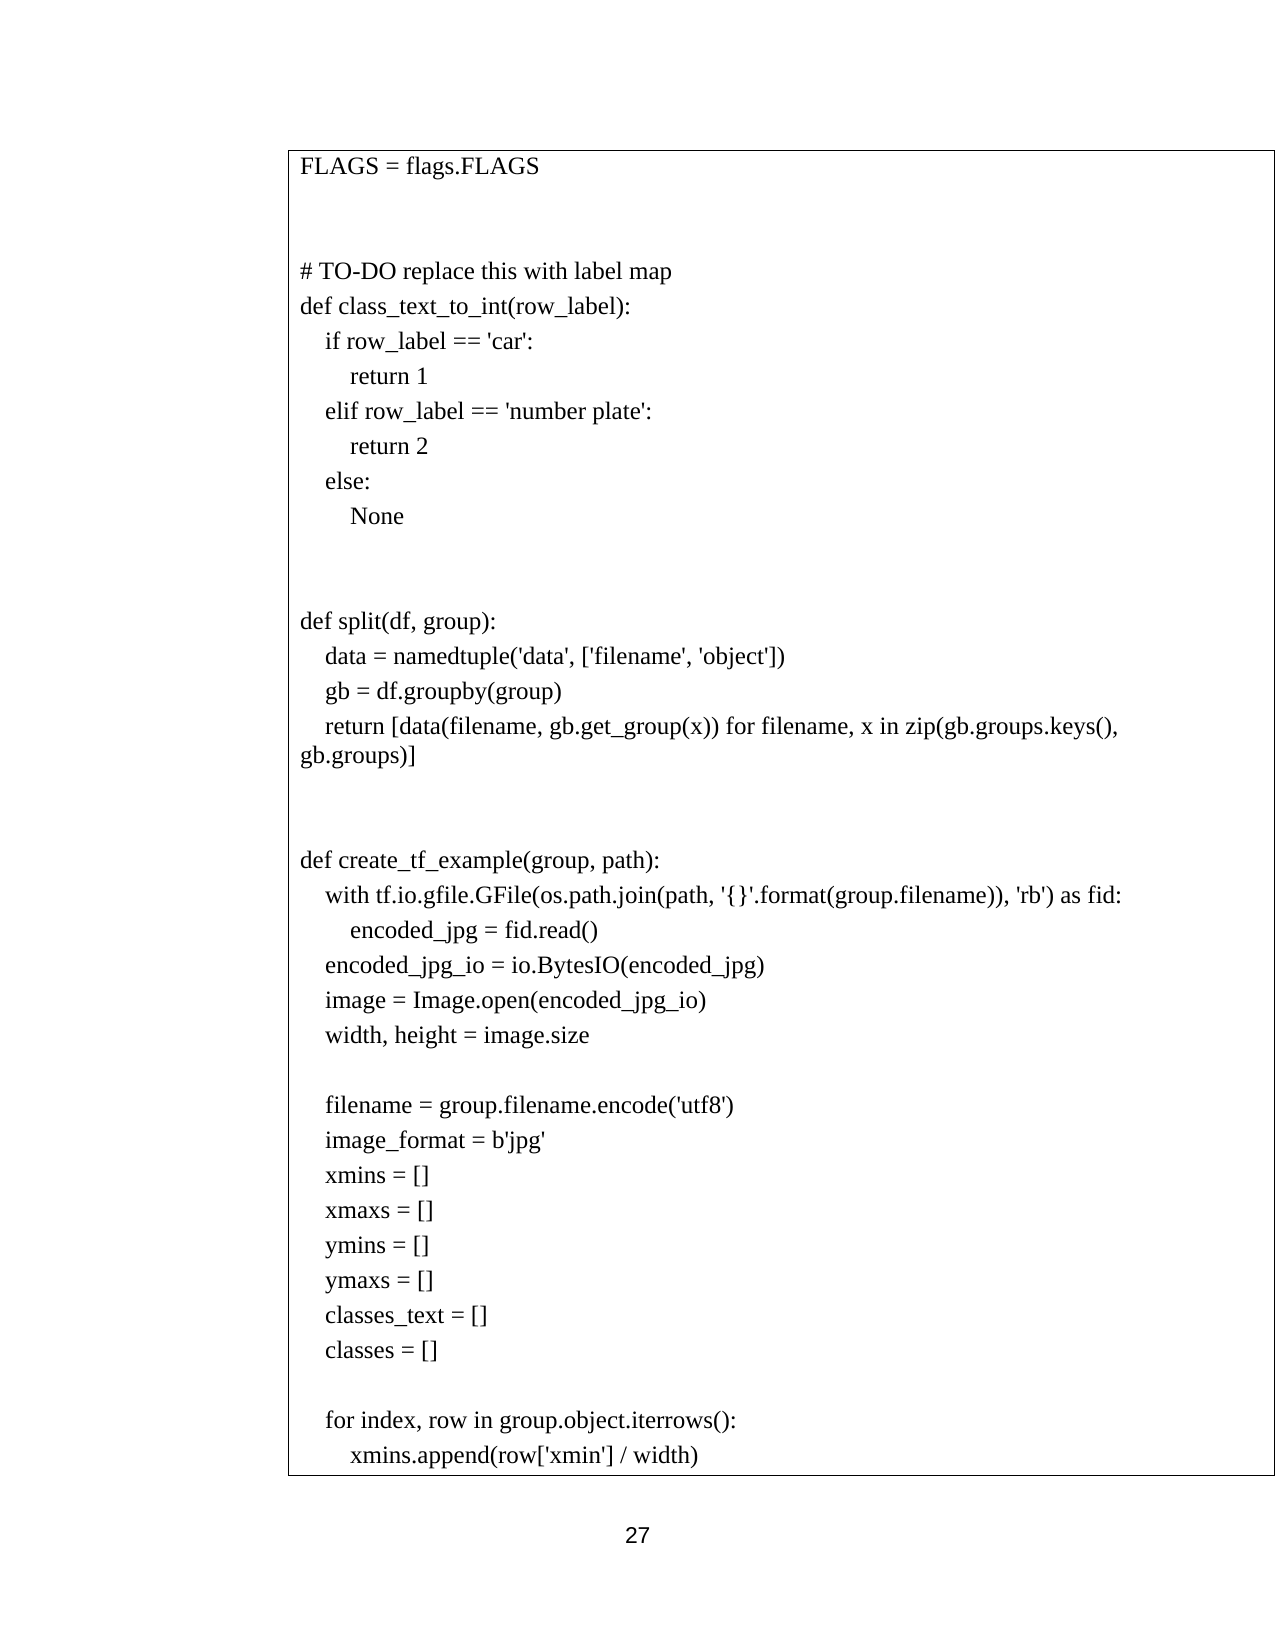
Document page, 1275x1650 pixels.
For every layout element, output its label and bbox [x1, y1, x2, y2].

table_header [289, 151, 1274, 1475]
